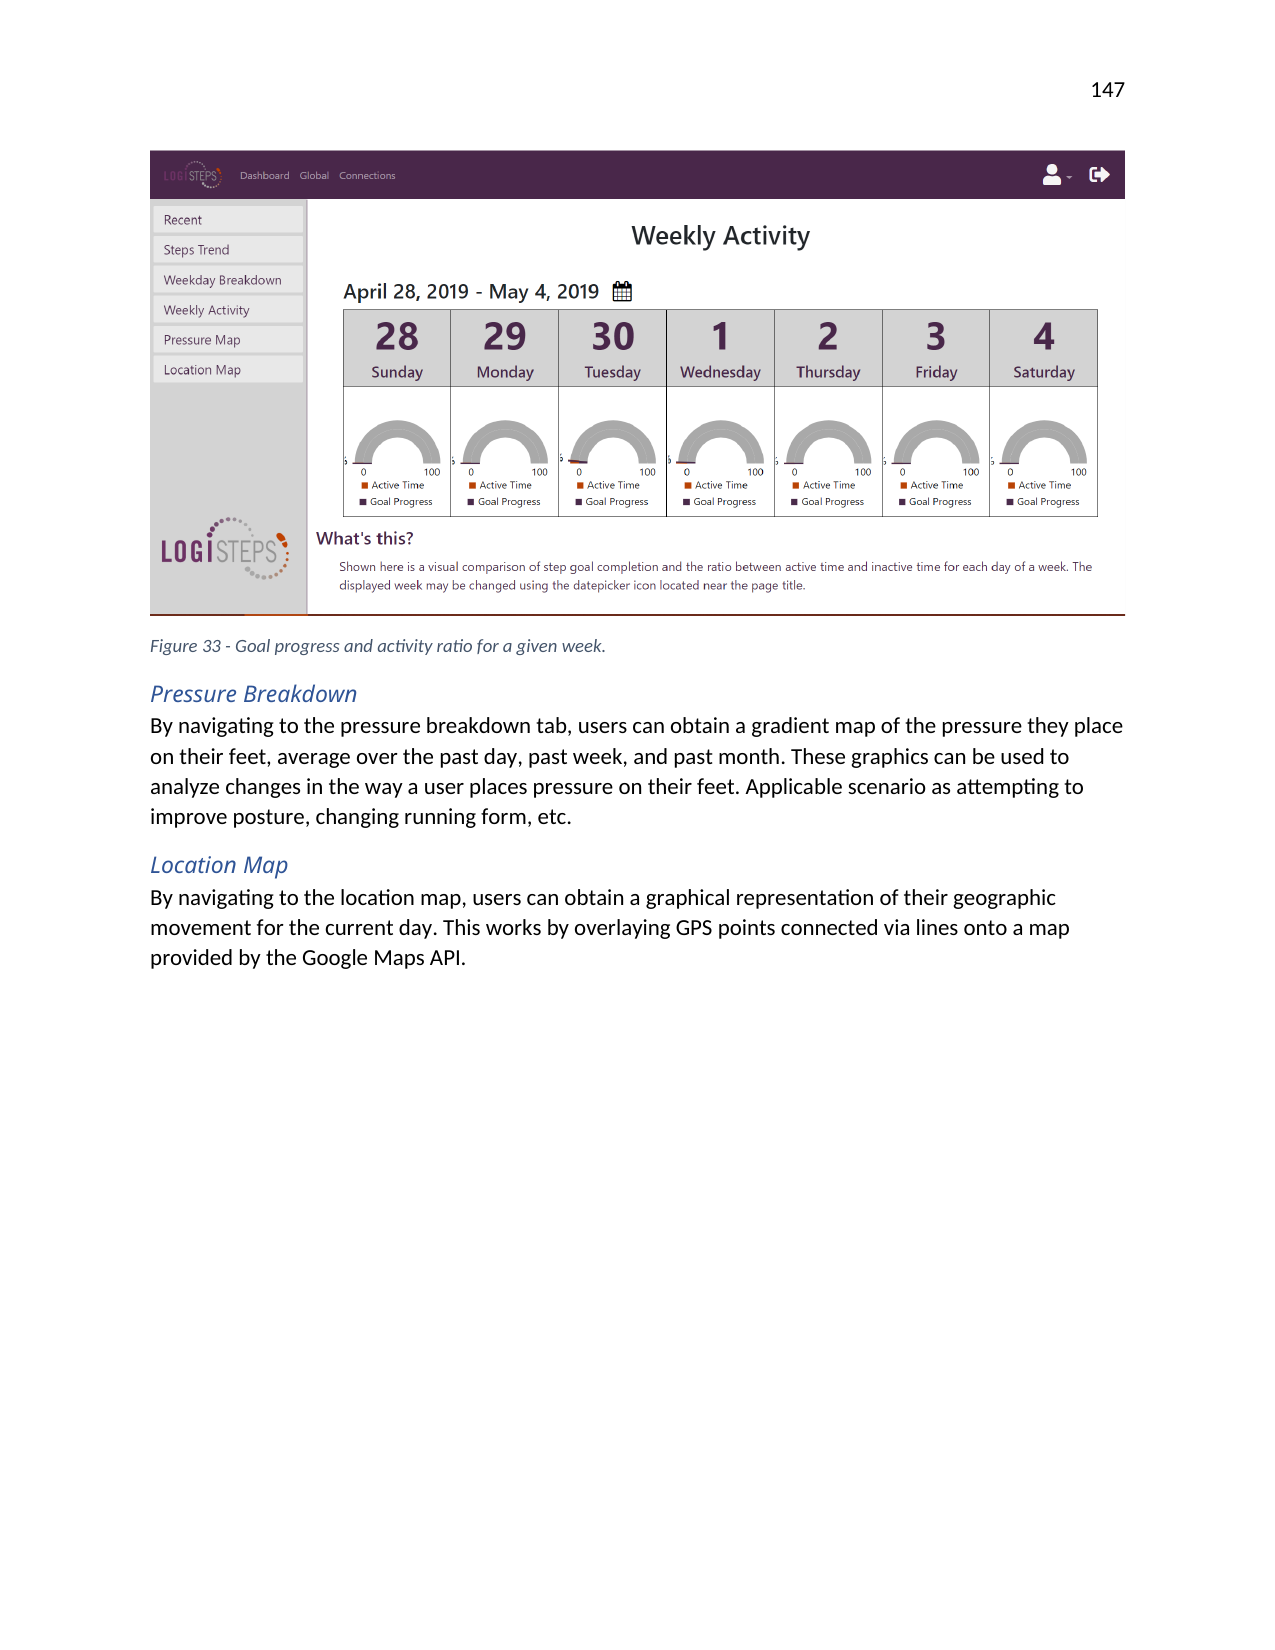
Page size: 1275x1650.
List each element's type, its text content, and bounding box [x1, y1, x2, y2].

subtitle Pressure Breakdown [150, 678, 1125, 709]
text By navigating to the pressure breakdown tab, users can obtain a gradient map of the pressure they place on their feet, average over the past day, past week, and past month. These graphics can be used to analyze changes in the way a user places pressure on their feet. Applicable scenario as attempting to improve posture, changing running form, etc. [150, 712, 1125, 830]
subtitle Location Map [150, 849, 1125, 880]
text By navigating to the location map, users can obtain a graphical representation of their geographic movement for the current day. This works by overlaying GPS points connected via lines onto a map provided by the Google Maps API. [150, 883, 1125, 971]
picture [150, 150, 1125, 616]
